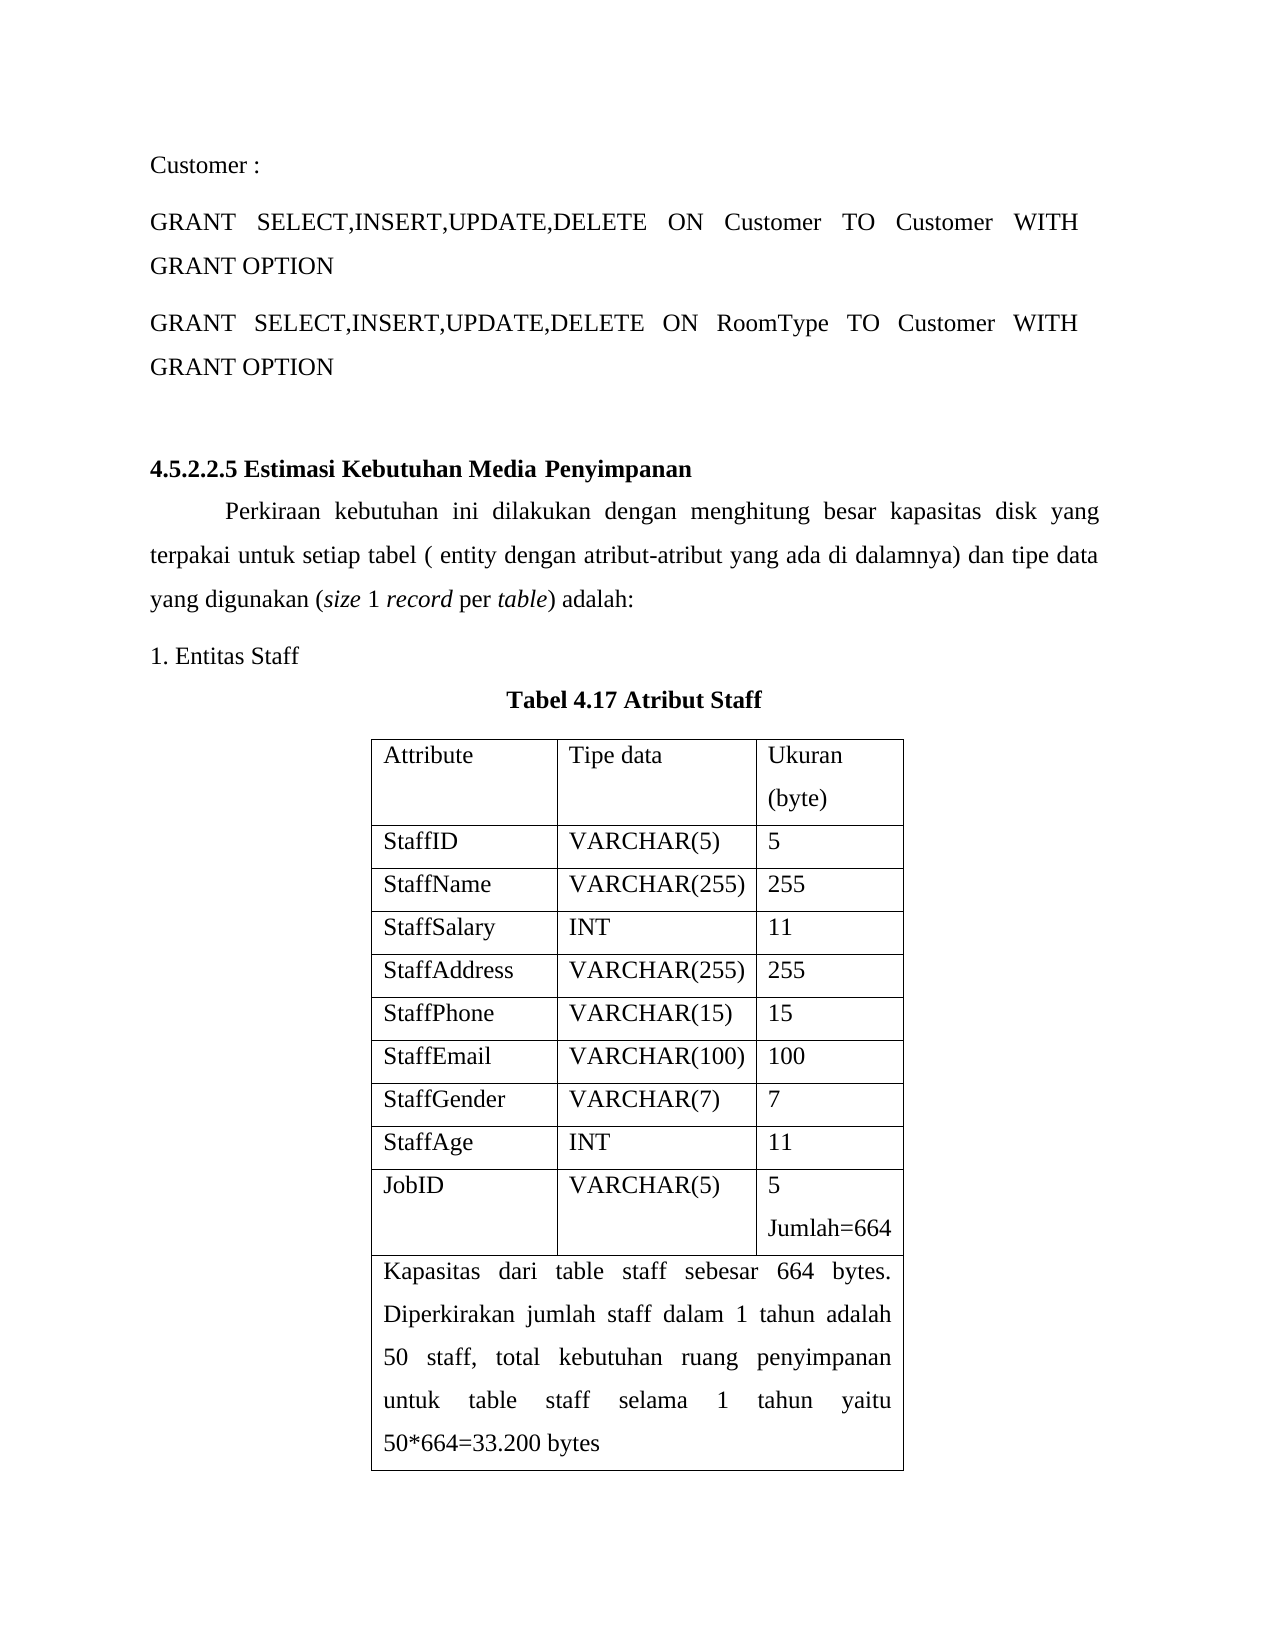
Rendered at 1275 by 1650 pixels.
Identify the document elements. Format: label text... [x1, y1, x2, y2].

table_cell 7 [757, 1084, 903, 1126]
table_cell INT [558, 1127, 756, 1169]
text Tabel 4.17 Atribut Staff [375, 685, 1125, 714]
table_cell 5 Jumlah=664 [757, 1170, 903, 1255]
table_cell StaffPhone [372, 998, 557, 1040]
table_cell Kapasitas dari table staff sebesar 664 bytes. Diperkirakan jumlah staff dalam 1 tahun adalah 50 staff, total kebutuhan ruang penyimpanan untuk table staff selama 1 tahun yaitu 50*664=33.200 bytes [372, 1256, 903, 1470]
table_cell VARCHAR(7) [558, 1084, 756, 1126]
table_cell VARCHAR(100) [558, 1041, 756, 1083]
text GRANT SELECT,INSERT,UPDATE,DELETE ON RoomType TO Customer WITH GRANT OPTION [150, 308, 1079, 381]
table_cell 5 [757, 826, 903, 868]
subtitle 4.5.2.2.5 Estimasi Kebutuhan Media Penyimpanan [150, 454, 1125, 482]
table_cell StaffName [372, 869, 557, 911]
table_cell StaffAddress [372, 955, 557, 997]
table_cell StaffID [372, 826, 557, 868]
table_cell StaffEmail [372, 1041, 557, 1083]
table_cell VARCHAR(5) [558, 826, 756, 868]
table_cell StaffGender [372, 1084, 557, 1126]
text Perkiraan kebutuhan ini dilakukan dengan menghitung besar kapasitas disk yang terpakai untuk setiap tabel ( entity dengan atribut-atribut yang ada di dalamnya) dan tipe data yang digunakan (size 1 record per table) adalah: [150, 496, 1100, 613]
table_cell INT [558, 912, 756, 954]
table_cell StaffSalary [372, 912, 557, 954]
table_cell 255 [757, 869, 903, 911]
table_cell VARCHAR(255) [558, 869, 756, 911]
table_header Attribute [372, 740, 557, 825]
table_cell VARCHAR(5) [558, 1170, 756, 1255]
table_cell 11 [757, 912, 903, 954]
table_cell VARCHAR(15) [558, 998, 756, 1040]
table_header Ukuran (byte) [757, 740, 903, 825]
table_header Tipe data [558, 740, 756, 825]
text Customer : [150, 150, 1079, 179]
table_cell JobID [372, 1170, 557, 1255]
text GRANT SELECT,INSERT,UPDATE,DELETE ON Customer TO Customer WITH GRANT OPTION [150, 207, 1079, 280]
table_cell 11 [757, 1127, 903, 1169]
table_cell StaffAge [372, 1127, 557, 1169]
table_cell 15 [757, 998, 903, 1040]
table_cell 255 [757, 955, 903, 997]
table_cell VARCHAR(255) [558, 955, 756, 997]
text 1. Entitas Staff [150, 641, 1100, 670]
table_cell 100 [757, 1041, 903, 1083]
